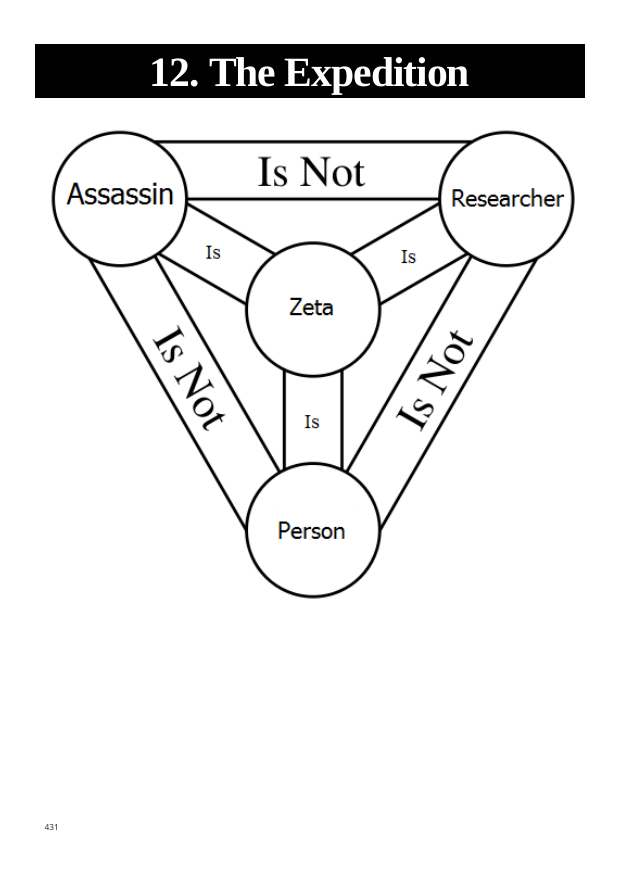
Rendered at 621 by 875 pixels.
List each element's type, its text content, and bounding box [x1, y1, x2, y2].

picture [44, 123, 576, 603]
subtitle The Expedition [36, 45, 584, 97]
